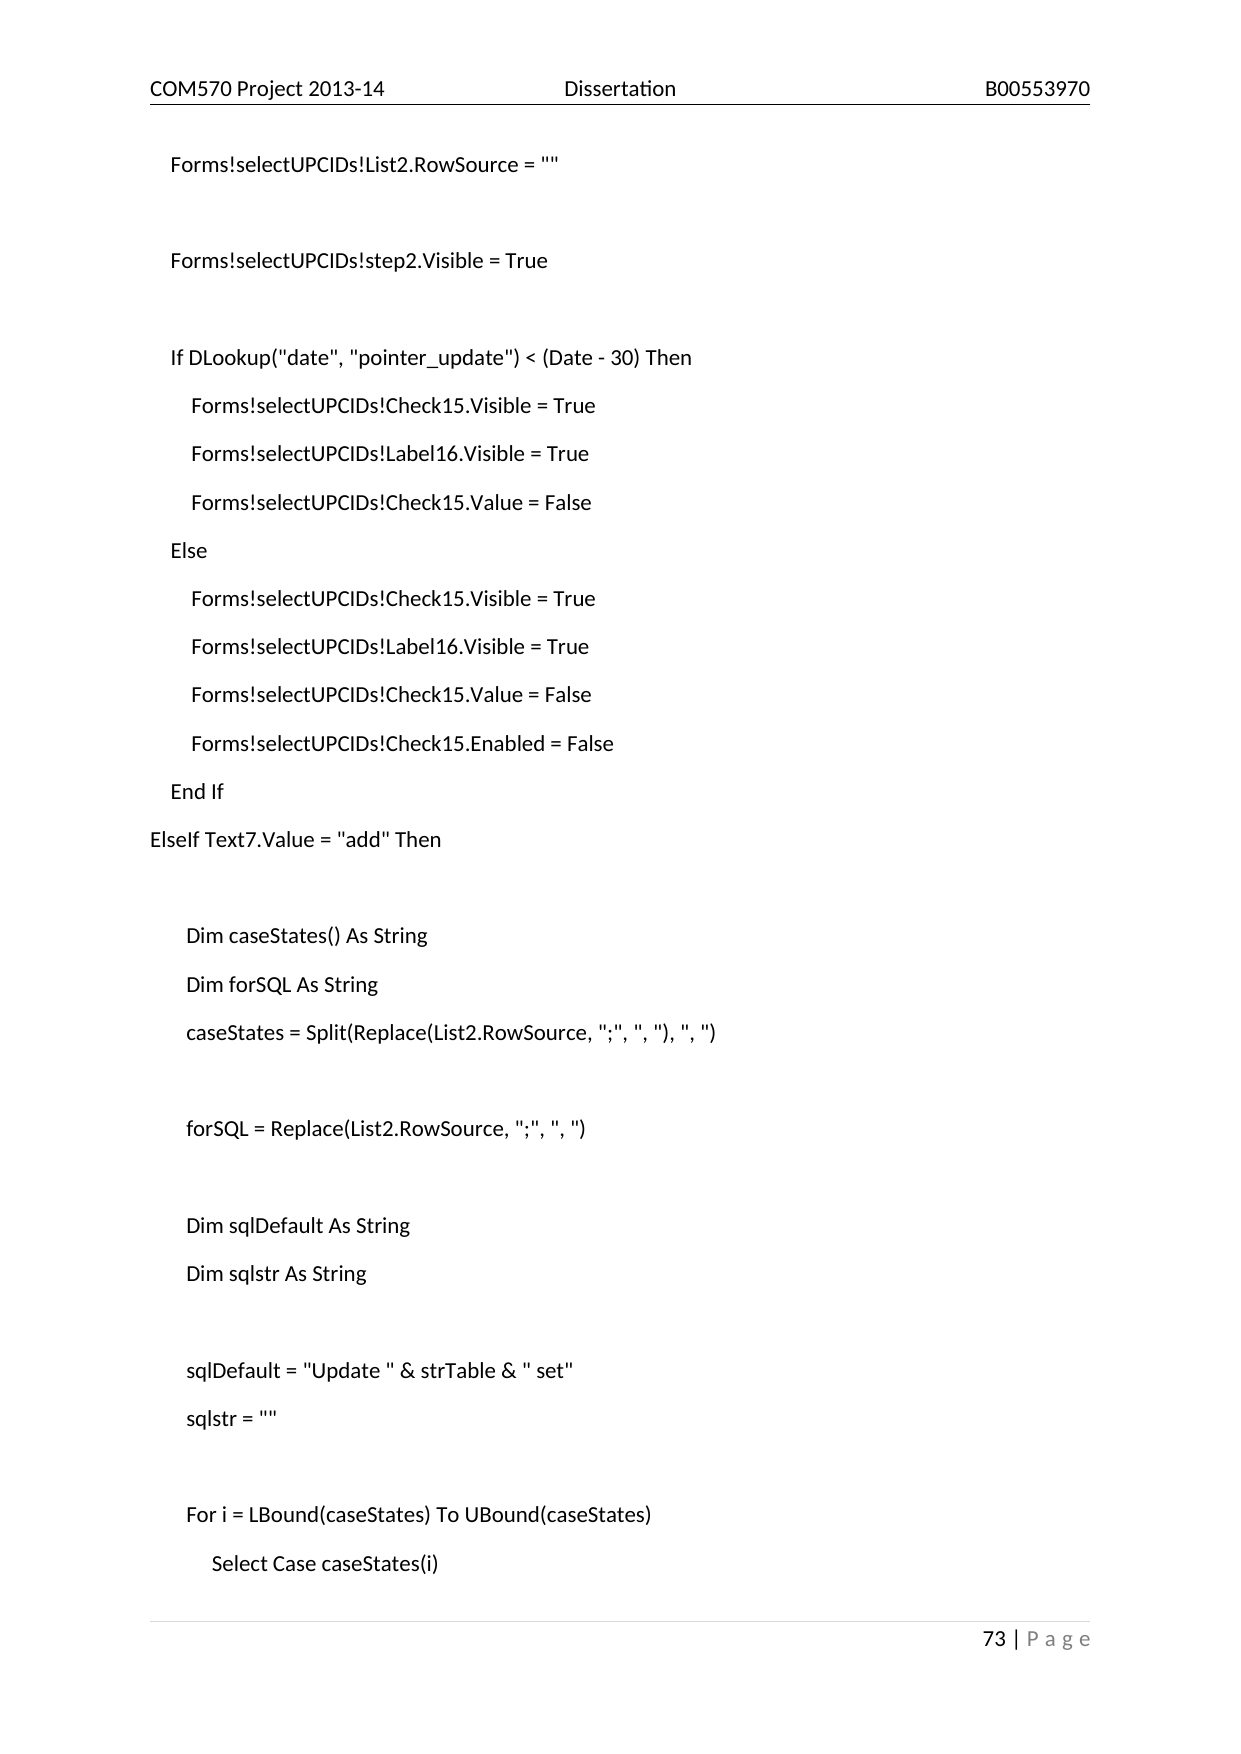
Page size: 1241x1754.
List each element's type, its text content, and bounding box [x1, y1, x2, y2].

text End If [150, 777, 1090, 805]
text sqlstr = "" [150, 1404, 1090, 1432]
text ElseIf Text7.Value = "add" Then [150, 825, 1090, 853]
text Forms!selectUPCIDs!step2.Visible = True [150, 246, 1090, 274]
text caseStates = Split(Replace(List2.RowSource, ";", ", "), ", ") [150, 1018, 1090, 1046]
text Forms!selectUPCIDs!Check15.Value = False [150, 488, 1090, 516]
text Forms!selectUPCIDs!Label16.Visible = True [150, 439, 1090, 467]
text Dim sqlstr As String [150, 1259, 1090, 1287]
text Forms!selectUPCIDs!Check15.Visible = True [150, 391, 1090, 419]
text Forms!selectUPCIDs!Check15.Visible = True [150, 584, 1090, 612]
text For i = LBound(caseStates) To UBound(caseStates) [150, 1500, 1090, 1528]
text Dim caseStates() As String [150, 922, 1090, 950]
text Forms!selectUPCIDs!Check15.Enabled = False [150, 729, 1090, 757]
text Select Case caseStates(i) [150, 1549, 1090, 1577]
text sqlDefault = "Update " & strTable & " set" [150, 1356, 1090, 1384]
text Forms!selectUPCIDs!Label16.Visible = True [150, 632, 1090, 660]
text Dim forSQL As String [150, 970, 1090, 998]
text If DLookup("date", "pointer_update") < (Date - 30) Then [150, 343, 1090, 371]
text forSQL = Replace(List2.RowSource, ";", ", ") [150, 1114, 1090, 1143]
text Forms!selectUPCIDs!List2.RowSource = "" [150, 150, 1090, 178]
text Dim sqlDefault As String [150, 1211, 1090, 1239]
text Else [150, 536, 1090, 564]
text Forms!selectUPCIDs!Check15.Value = False [150, 681, 1090, 708]
